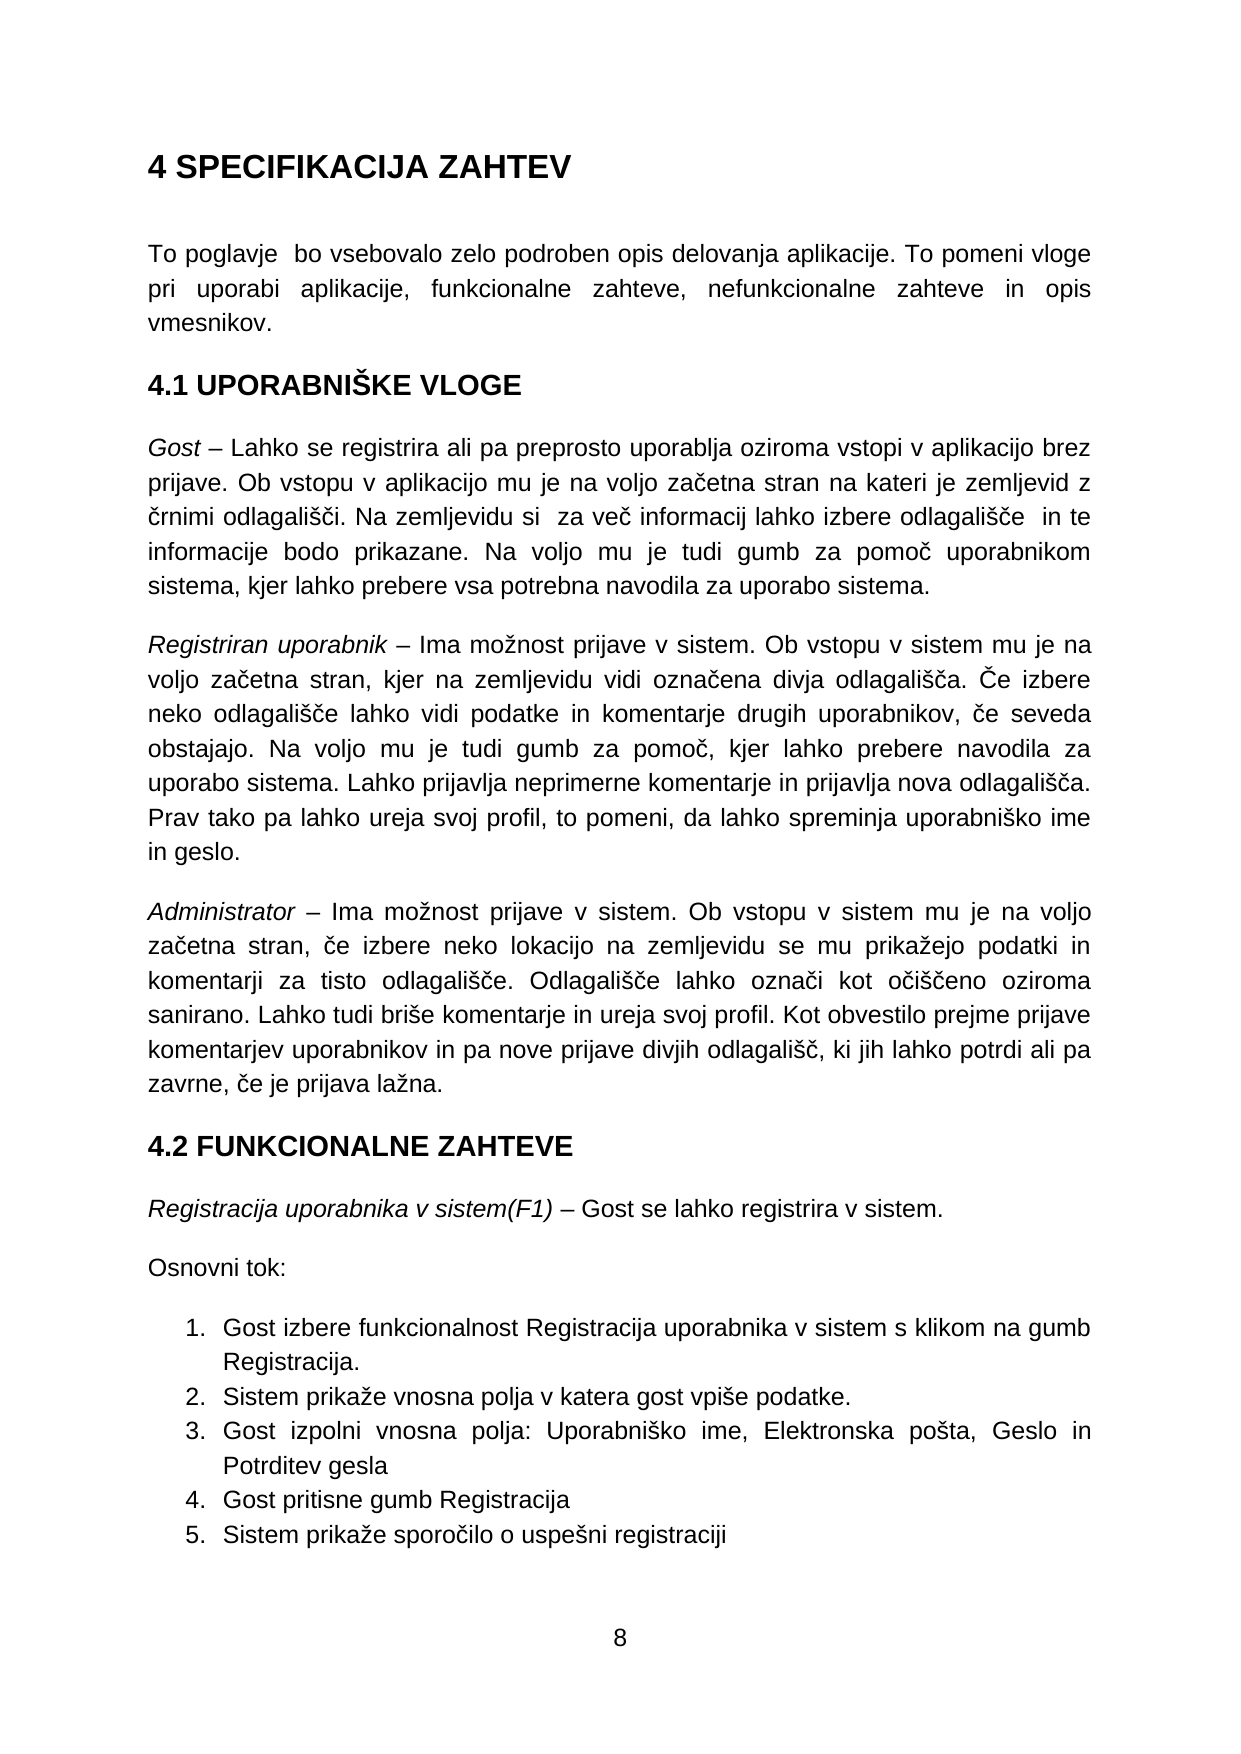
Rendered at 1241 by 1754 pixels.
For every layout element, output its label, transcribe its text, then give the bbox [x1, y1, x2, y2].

subtitle 4.2 FUNKCIONALNE ZAHTEVE [148, 1129, 1093, 1162]
text Gost – Lahko se registrira ali pa preprosto uporablja oziroma vstopi v aplikacijo brez prijave. Ob vstopu v aplikacijo mu je na voljo začetna stran na kateri je zemljevid z črnimi odlagališči. Na zemljevidu si za več informacij lahko izbere odlagališče in te informacije bodo prikazane. Na voljo mu je tudi gumb za pomoč uporabnikom sistema, kjer lahko prebere vsa potrebna navodila za uporabo sistema. [148, 433, 1093, 600]
list Gost pritisne gumb Registracija [185, 1485, 1093, 1514]
list Sistem prikaže sporočilo o uspešni registraciji [185, 1520, 1093, 1548]
text Administrator – Ima možnost prijave v sistem. Ob vstopu v sistem mu je na voljo začetna stran, če izbere neko lokacijo na zemljevidu se mu prikažejo podatki in komentarji za tisto odlagališče. Odlagališče lahko označi kot očiščeno oziroma sanirano. Lahko tudi briše komentarje in ureja svoj profil. Kot obvestilo prejme prijave komentarjev uporabnikov in pa nove prijave divjih odlagališč, ki jih lahko potrdi ali pa zavrne, če je prijava lažna. [148, 897, 1093, 1098]
list Sistem prikaže vnosna polja v katera gost vpiše podatke. [185, 1382, 1093, 1411]
list Gost izpolni vnosna polja: Uporabniško ime, Elektronska pošta, Geslo in Potrditev gesla [185, 1416, 1093, 1479]
text Registriran uporabnik – Ima možnost prijave v sistem. Ob vstopu v sistem mu je na voljo začetna stran, kjer na zemljevidu vidi označena divja odlagališča. Če izbere neko odlagališče lahko vidi podatke in komentarje drugih uporabnikov, če seveda obstajajo. Na voljo mu je tudi gumb za pomoč, kjer lahko prebere navodila za uporabo sistema. Lahko prijavlja neprimerne komentarje in prijavlja nova odlagališča. Prav tako pa lahko ureja svoj profil, to pomeni, da lahko spreminja uporabniško ime in geslo. [148, 631, 1093, 866]
subtitle 4.1 UPORABNIŠKE VLOGE [148, 368, 1093, 401]
text Registracija uporabnika v sistem(F1) – Gost se lahko registrira v sistem. [148, 1194, 1093, 1223]
text Osnovni tok: [148, 1253, 1093, 1282]
text To poglavje bo vsebovalo zelo podroben opis delovanja aplikacije. To pomeni vloge pri uporabi aplikacije, funkcionalne zahteve, nefunkcionalne zahteve in opis vmesnikov. [148, 239, 1093, 337]
subtitle 4 SPECIFIKACIJA ZAHTEV [148, 148, 1093, 186]
list Gost izbere funkcionalnost Registracija uporabnika v sistem s klikom na gumb Registracija. [185, 1313, 1093, 1376]
